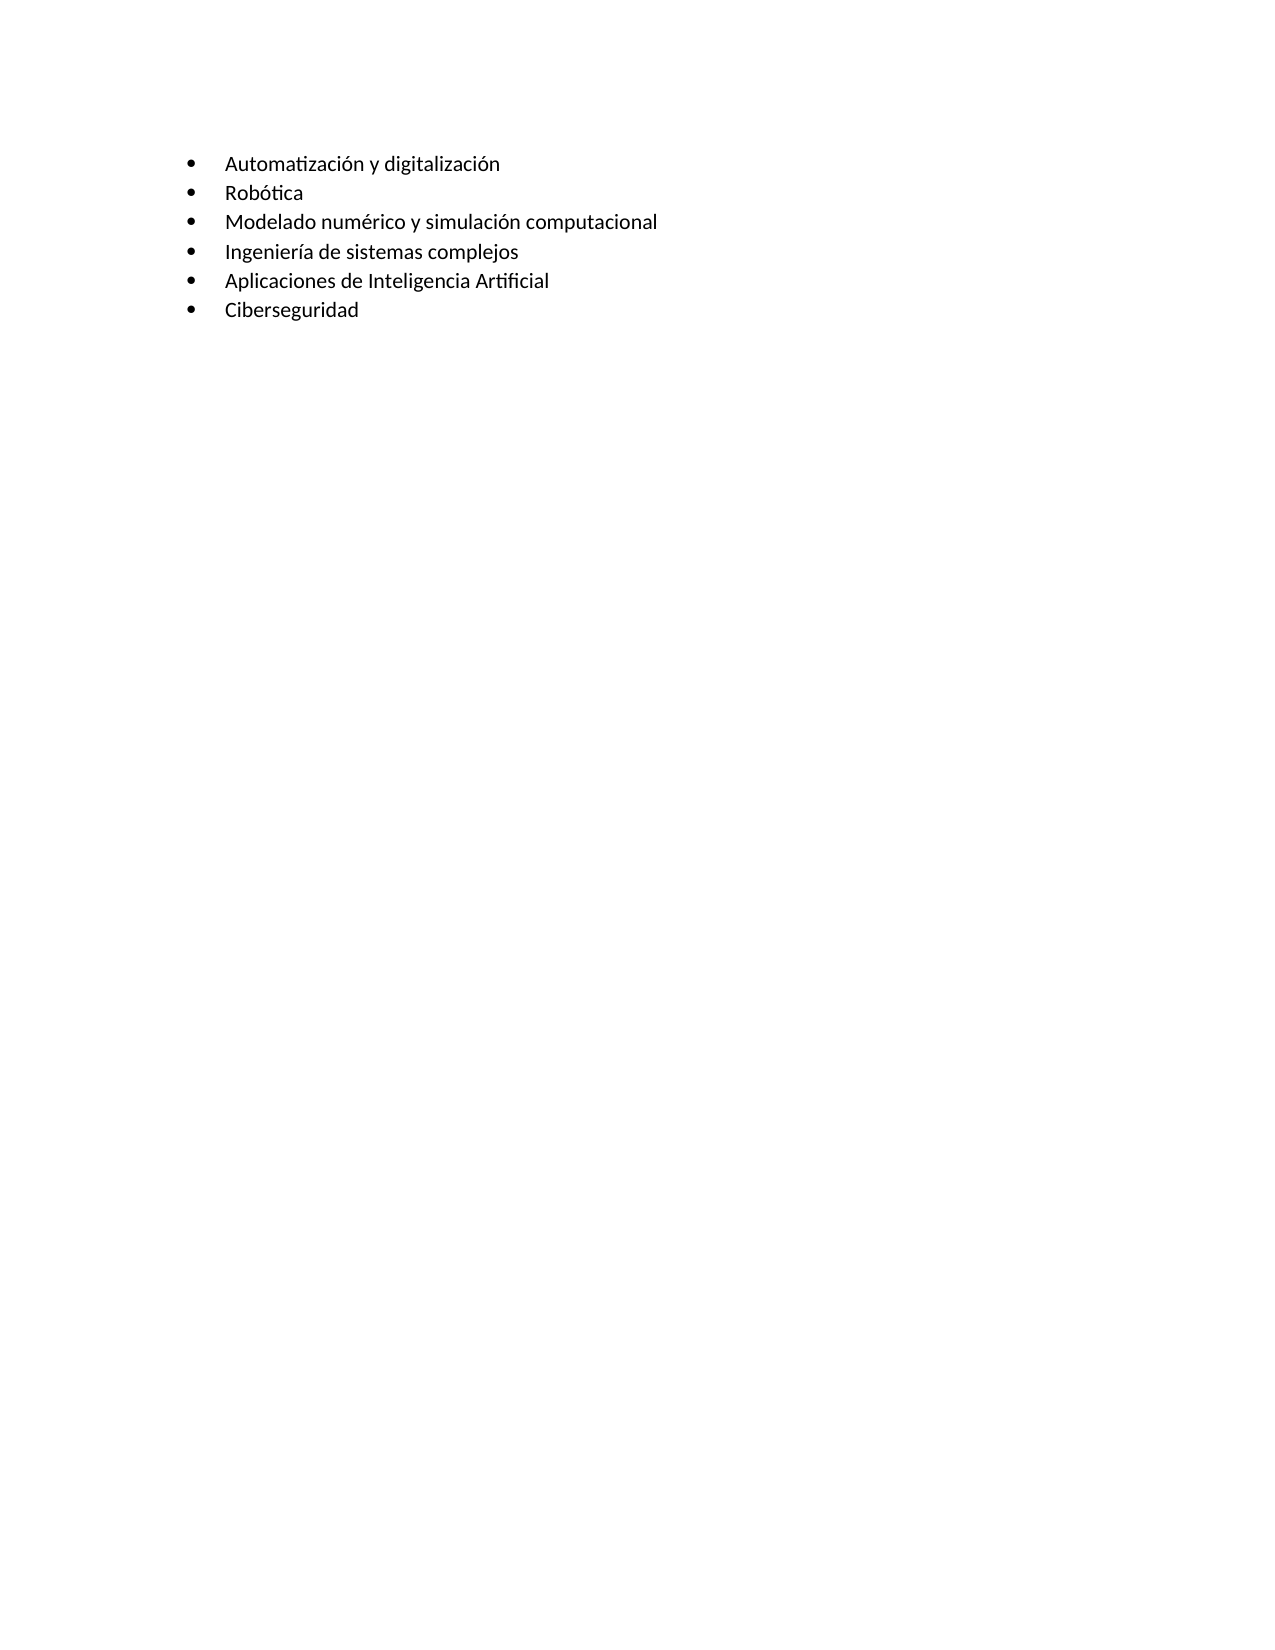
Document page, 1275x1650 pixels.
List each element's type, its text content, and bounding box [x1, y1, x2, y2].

list Automatización y digitalización [187, 150, 1125, 177]
list Robótica [187, 179, 1125, 206]
list Ciberseguridad [187, 296, 1125, 323]
list Ingeniería de sistemas complejos [187, 238, 1125, 264]
list Modelado numérico y simulación computacional [187, 208, 1125, 235]
list Aplicaciones de Inteligencia Artificial [187, 267, 1125, 294]
